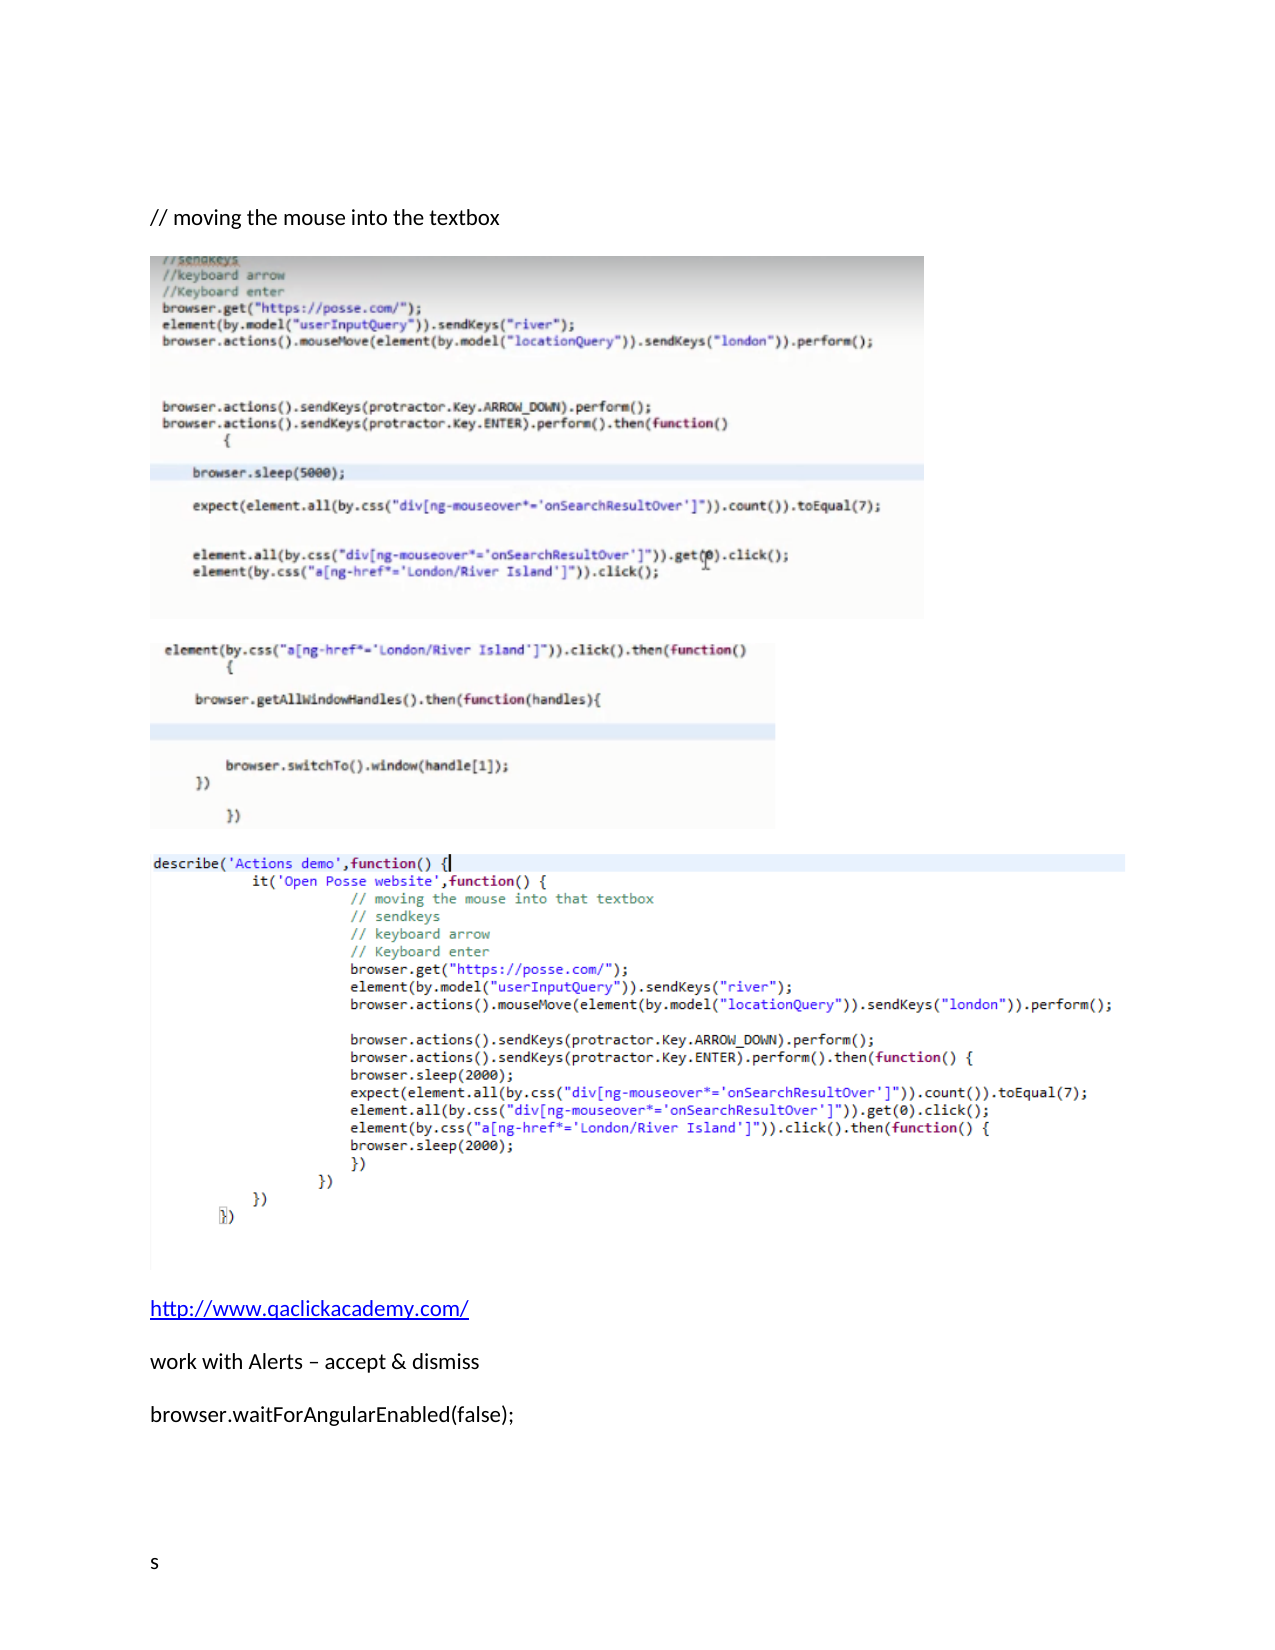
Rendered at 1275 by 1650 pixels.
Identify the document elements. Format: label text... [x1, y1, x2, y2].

text // moving the mouse into the textbox [150, 203, 1125, 231]
text work with Alerts – accept & dismiss [150, 1347, 1125, 1375]
text http://www.qaclickacademy.com/ [150, 1294, 1125, 1322]
picture [150, 256, 924, 619]
text browser.waitForAngularEnabled(false); [150, 1400, 1125, 1428]
picture [150, 643, 776, 829]
picture [150, 853, 1125, 1270]
